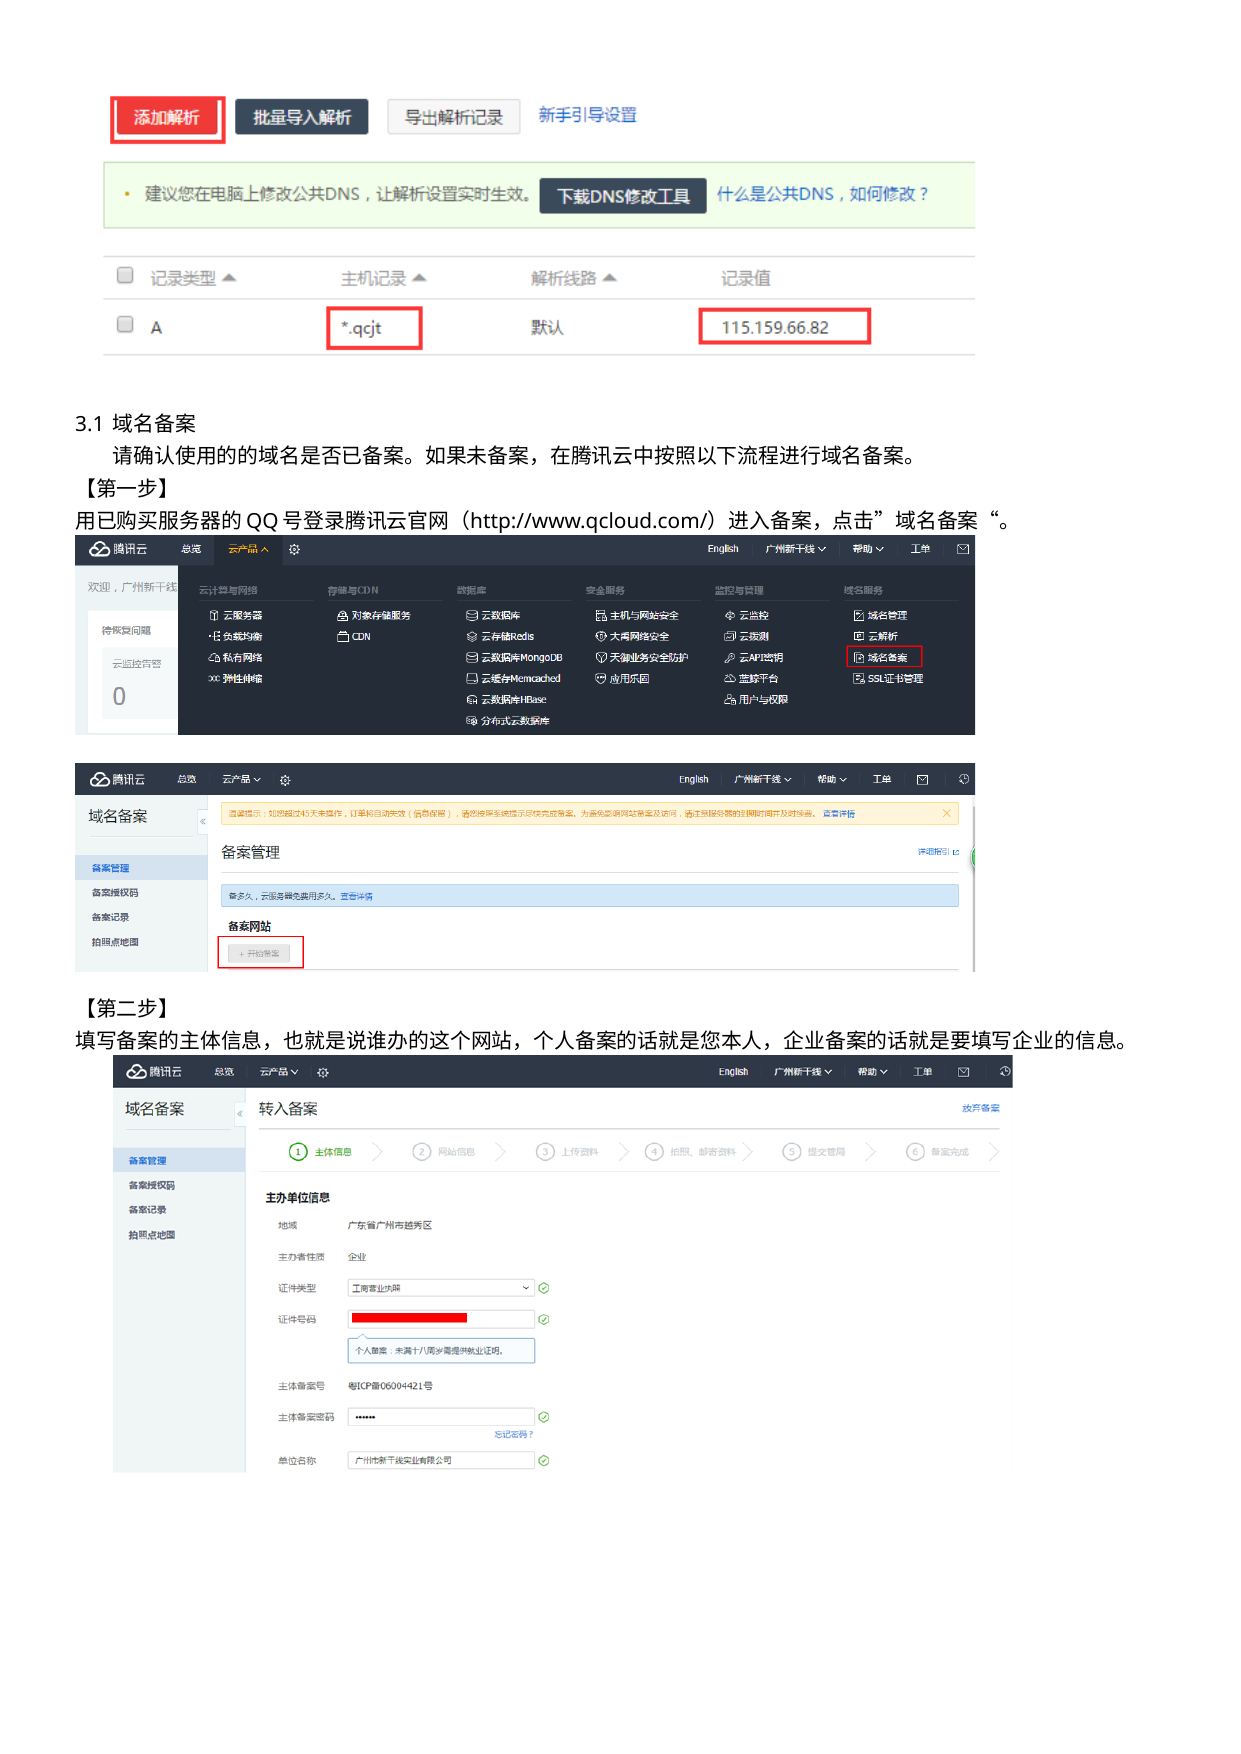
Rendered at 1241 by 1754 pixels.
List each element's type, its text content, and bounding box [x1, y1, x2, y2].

picture [112, 1055, 1013, 1473]
picture [75, 535, 976, 735]
text 【第一步】 [75, 471, 1165, 503]
picture [75, 80, 976, 357]
text 用已购买服务器的QQ号登录腾讯云官网（http://www.qcloud.com/）进入备案，点击”域名备案“。 [75, 503, 1165, 536]
text 【第二步】 [75, 991, 1165, 1023]
text 填写备案的主体信息，也就是说谁办的这个网站，个人备案的话就是您本人，企业备案的话就是要填写企业的信息。 [75, 1023, 1165, 1056]
list 域名备案 [75, 406, 1165, 438]
picture [75, 763, 976, 972]
list 请确认使用的的域名是否已备案。如果未备案，在腾讯云中按照以下流程进行域名备案。 [112, 438, 1165, 471]
